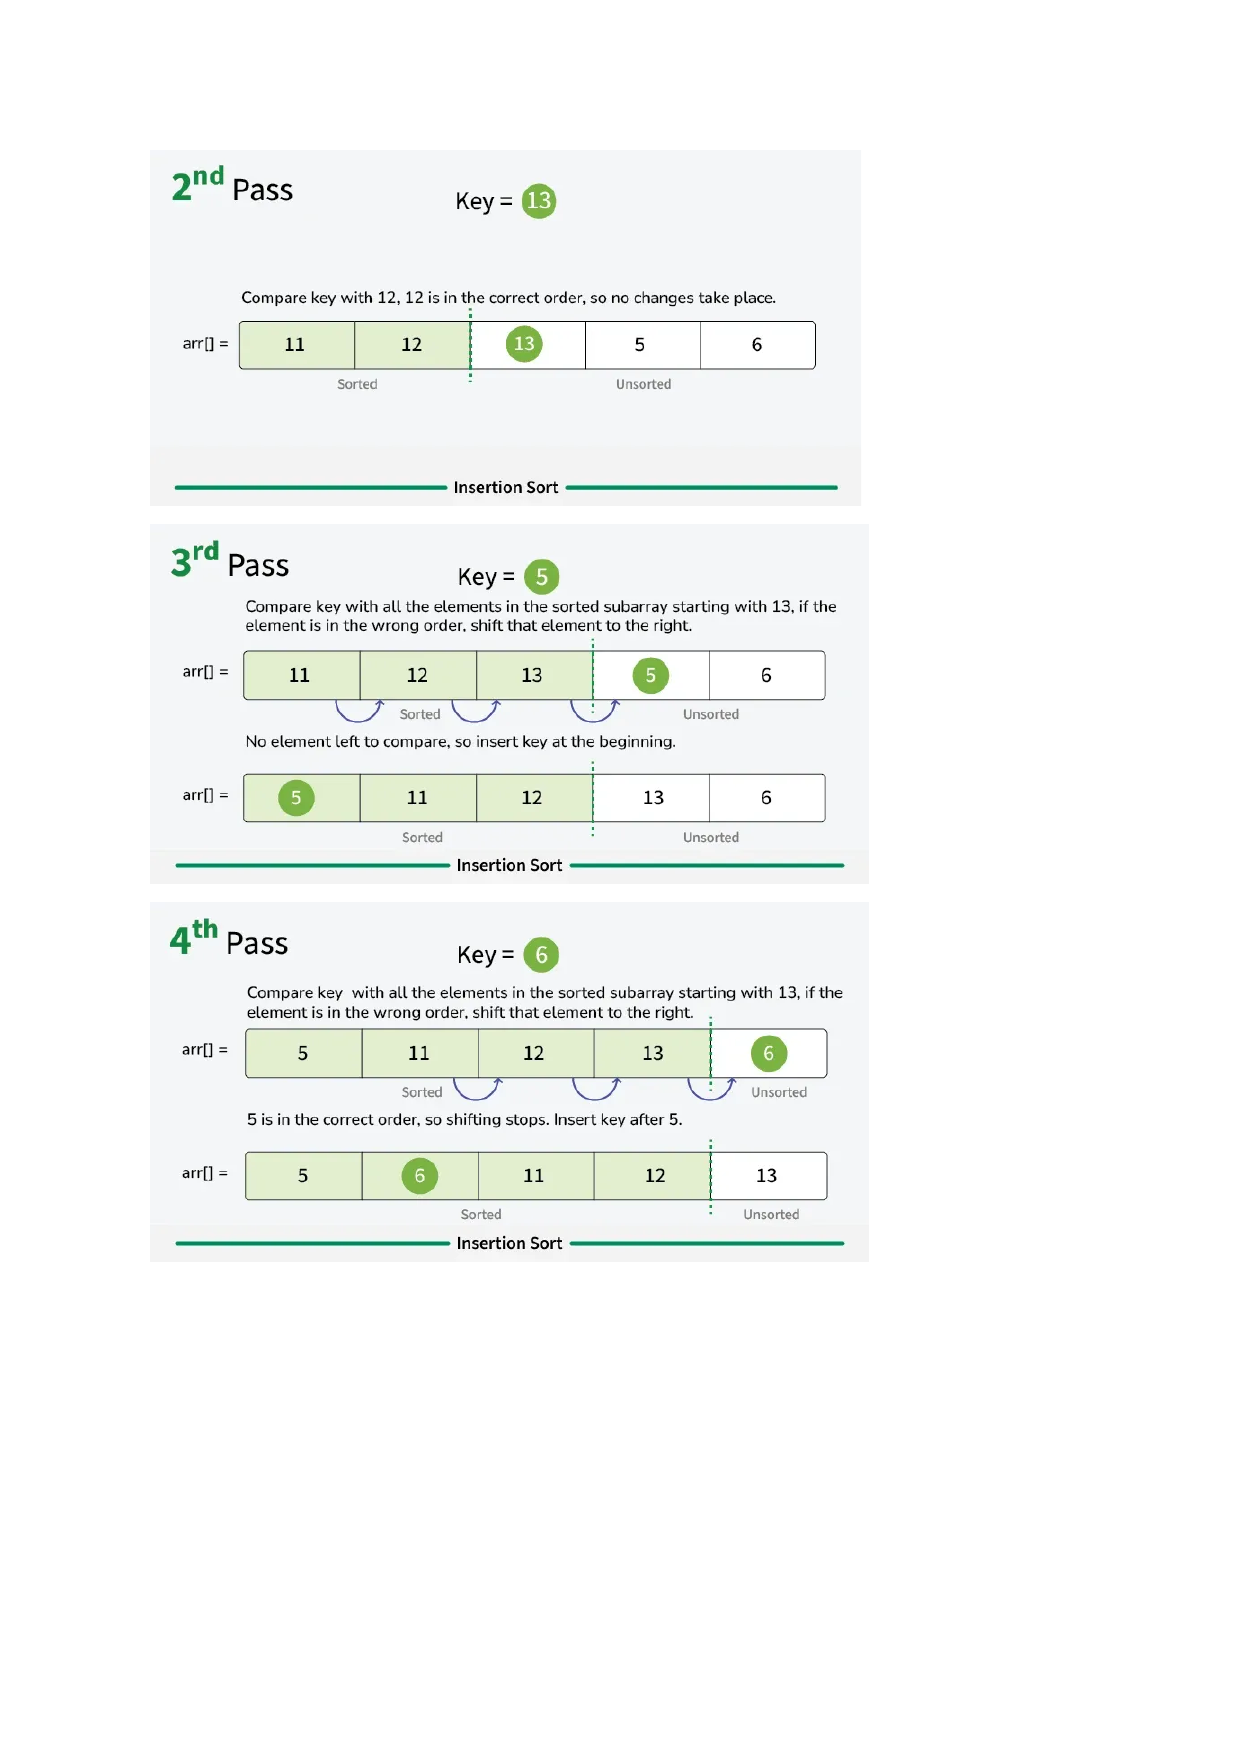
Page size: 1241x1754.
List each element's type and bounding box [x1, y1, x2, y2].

picture [150, 150, 862, 506]
picture [150, 902, 869, 1262]
picture [150, 524, 869, 884]
